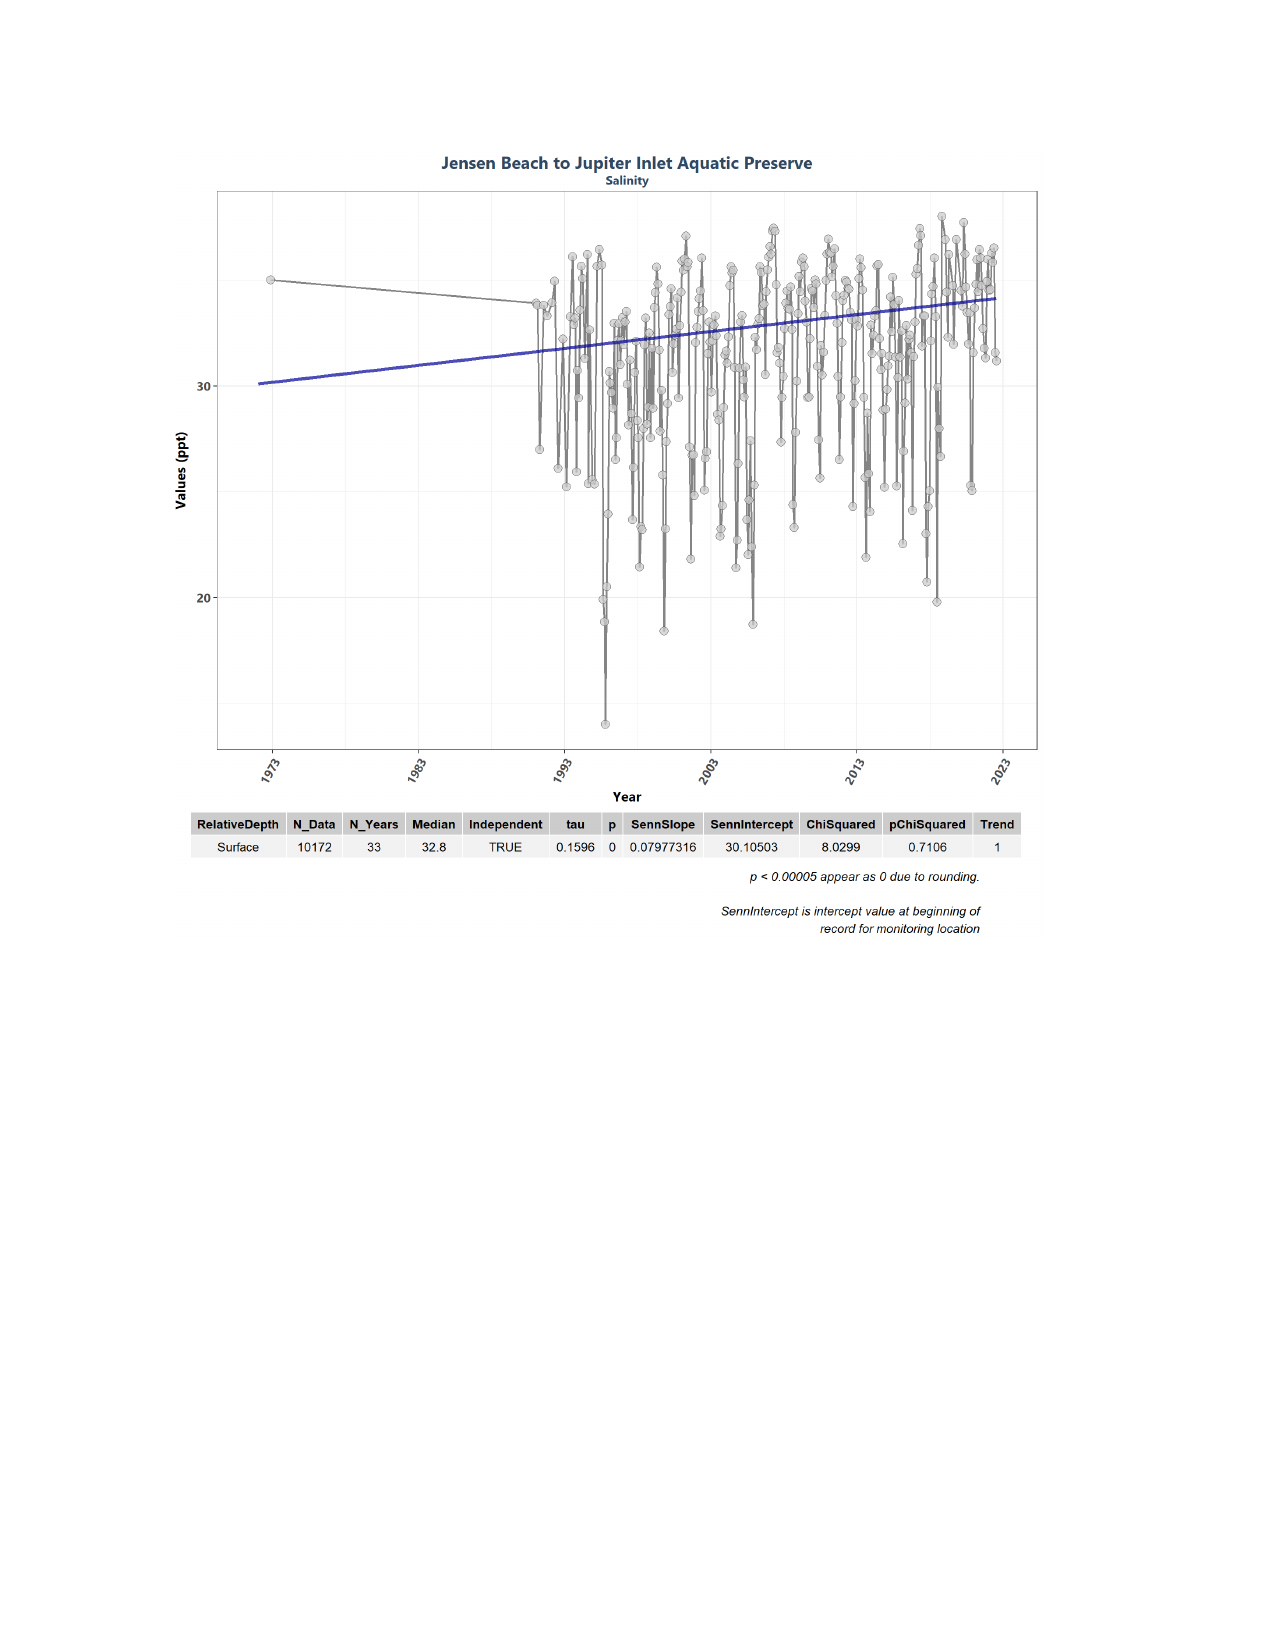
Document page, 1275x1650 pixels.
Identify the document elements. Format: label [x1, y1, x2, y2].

picture [168, 150, 1044, 938]
